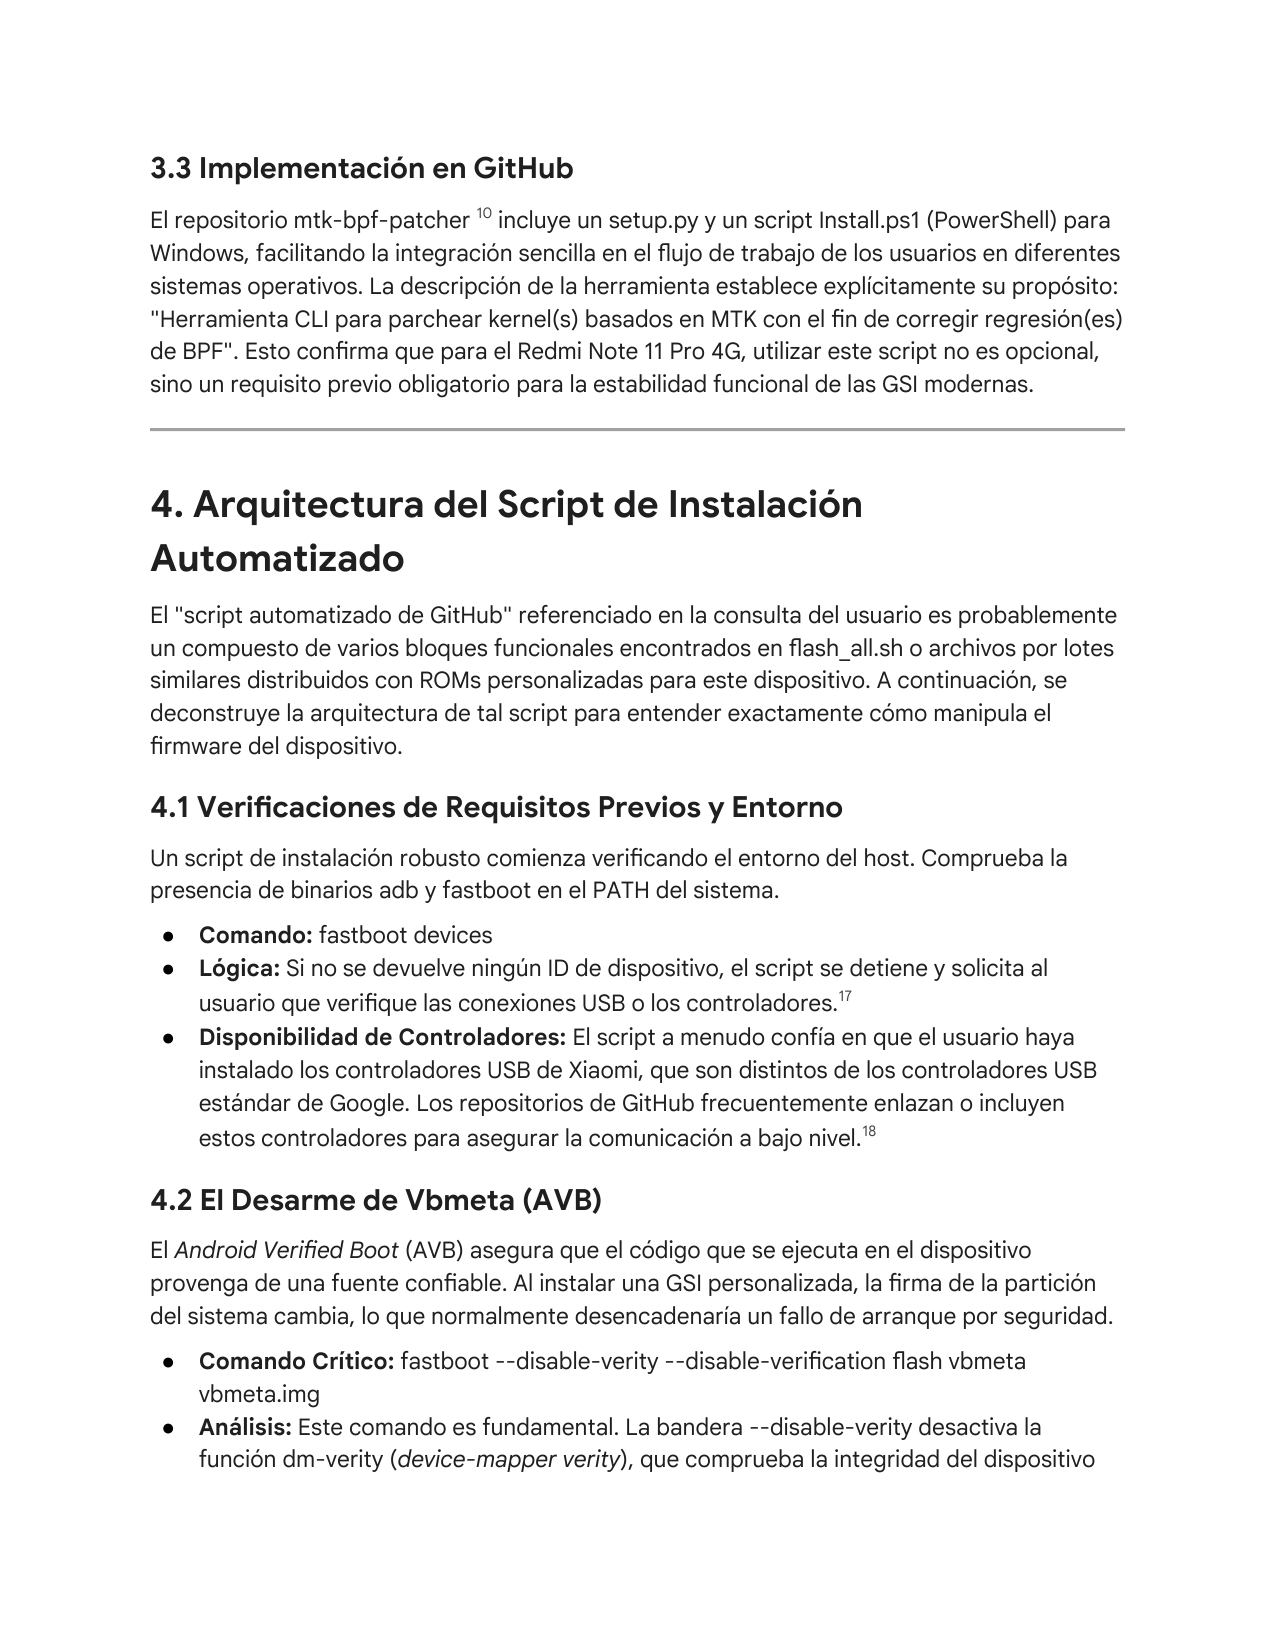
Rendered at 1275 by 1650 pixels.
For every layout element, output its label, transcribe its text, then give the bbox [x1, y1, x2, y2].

list Comando Crítico: fastboot --disable-verity --disable-verification flash vbmeta vbmeta.img [161, 1347, 1125, 1409]
list Lógica: Si no se devuelve ningún ID de dispositivo, el script se detiene y solicita al usuario que verifique las conexiones USB o los controladores.17 [161, 954, 1125, 1019]
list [161, 1413, 1125, 1474]
text El Android Verified Boot (AVB) asegura que el código que se ejecuta en el dispositivo provenga de una fuente confiable. Al instalar una GSI personalizada, la firma de la partición del sistema cambia, lo que normalmente desencadenaría un fallo de arranque por seguridad. [150, 1237, 1125, 1331]
subtitle 4. Arquitectura del Script de Instalación Automatizado [150, 432, 1125, 582]
text El repositorio mtk-bpf-patcher 10 incluye un setup.py y un script Install.ps1 (PowerShell) para Windows, facilitando la integración sencilla en el flujo de trabajo de los usuarios en diferentes sistemas operativos. La descripción de la herramienta establece explícitamente su propósito: "Herramienta CLI para parchear kernel(s) basados en MTK con el fin de corregir regresión(es) de BPF". Esto confirma que para el Redmi Note 11 Pro 4G, utilizar este script no es opcional, sino un requisito previo obligatorio para la estabilidad funcional de las GSI modernas. [150, 204, 1125, 399]
list Disponibilidad de Controladores: El script a menudo confía en que el usuario haya instalado los controladores USB de Xiaomi, que son distintos de los controladores USB estándar de Google. Los repositorios de GitHub frecuentemente enlazan o incluyen estos controladores para asegurar la comunicación a bajo nivel.18 [161, 1023, 1125, 1153]
subtitle 4.2 El Desarme de Vbmeta (AVB) [150, 1183, 1125, 1219]
list Comando: fastboot devices [161, 922, 1125, 951]
text Un script de instalación robusto comienza verificando el entorno del host. Comprueba la presencia de binarios adb y fastboot en el PATH del sistema. [150, 844, 1125, 905]
subtitle 4.1 Verificaciones de Requisitos Previos y Entorno [150, 790, 1125, 826]
text El "script automatizado de GitHub" referenciado en la consulta del usuario es probablemente un compuesto de varios bloques funcionales encontrados en flash_all.sh o archivos por lotes similares distribuidos con ROMs personalizadas para este dispositivo. A continuación, se deconstruye la arquitectura de tal script para entender exactamente cómo manipula el firmware del dispositivo. [150, 601, 1125, 761]
subtitle 3.3 Implementación en GitHub [150, 150, 1125, 187]
